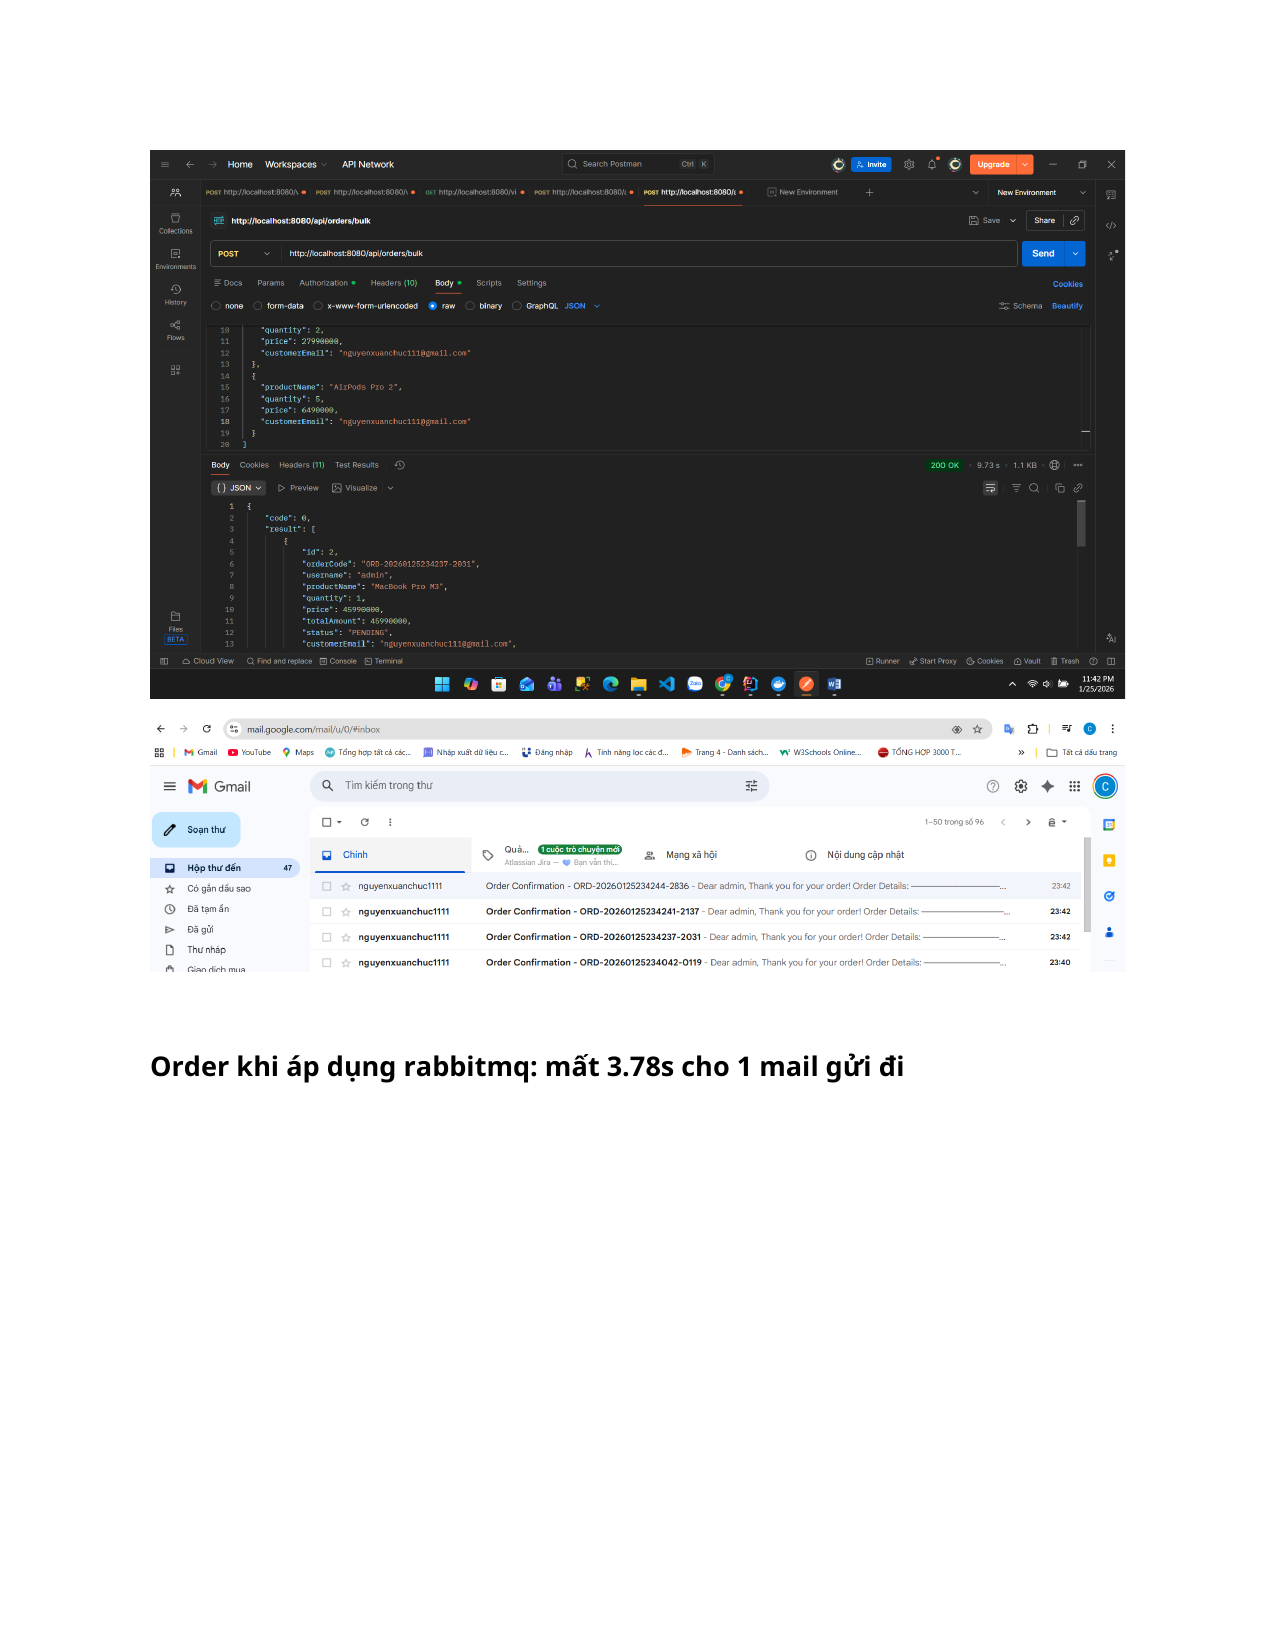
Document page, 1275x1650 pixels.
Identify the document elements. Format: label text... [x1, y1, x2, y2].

text Order khi áp dụng rabbitmq: mất 3.78s cho 1 mail gửi đi [150, 1048, 1125, 1084]
picture [150, 150, 1125, 699]
picture [150, 717, 1125, 972]
